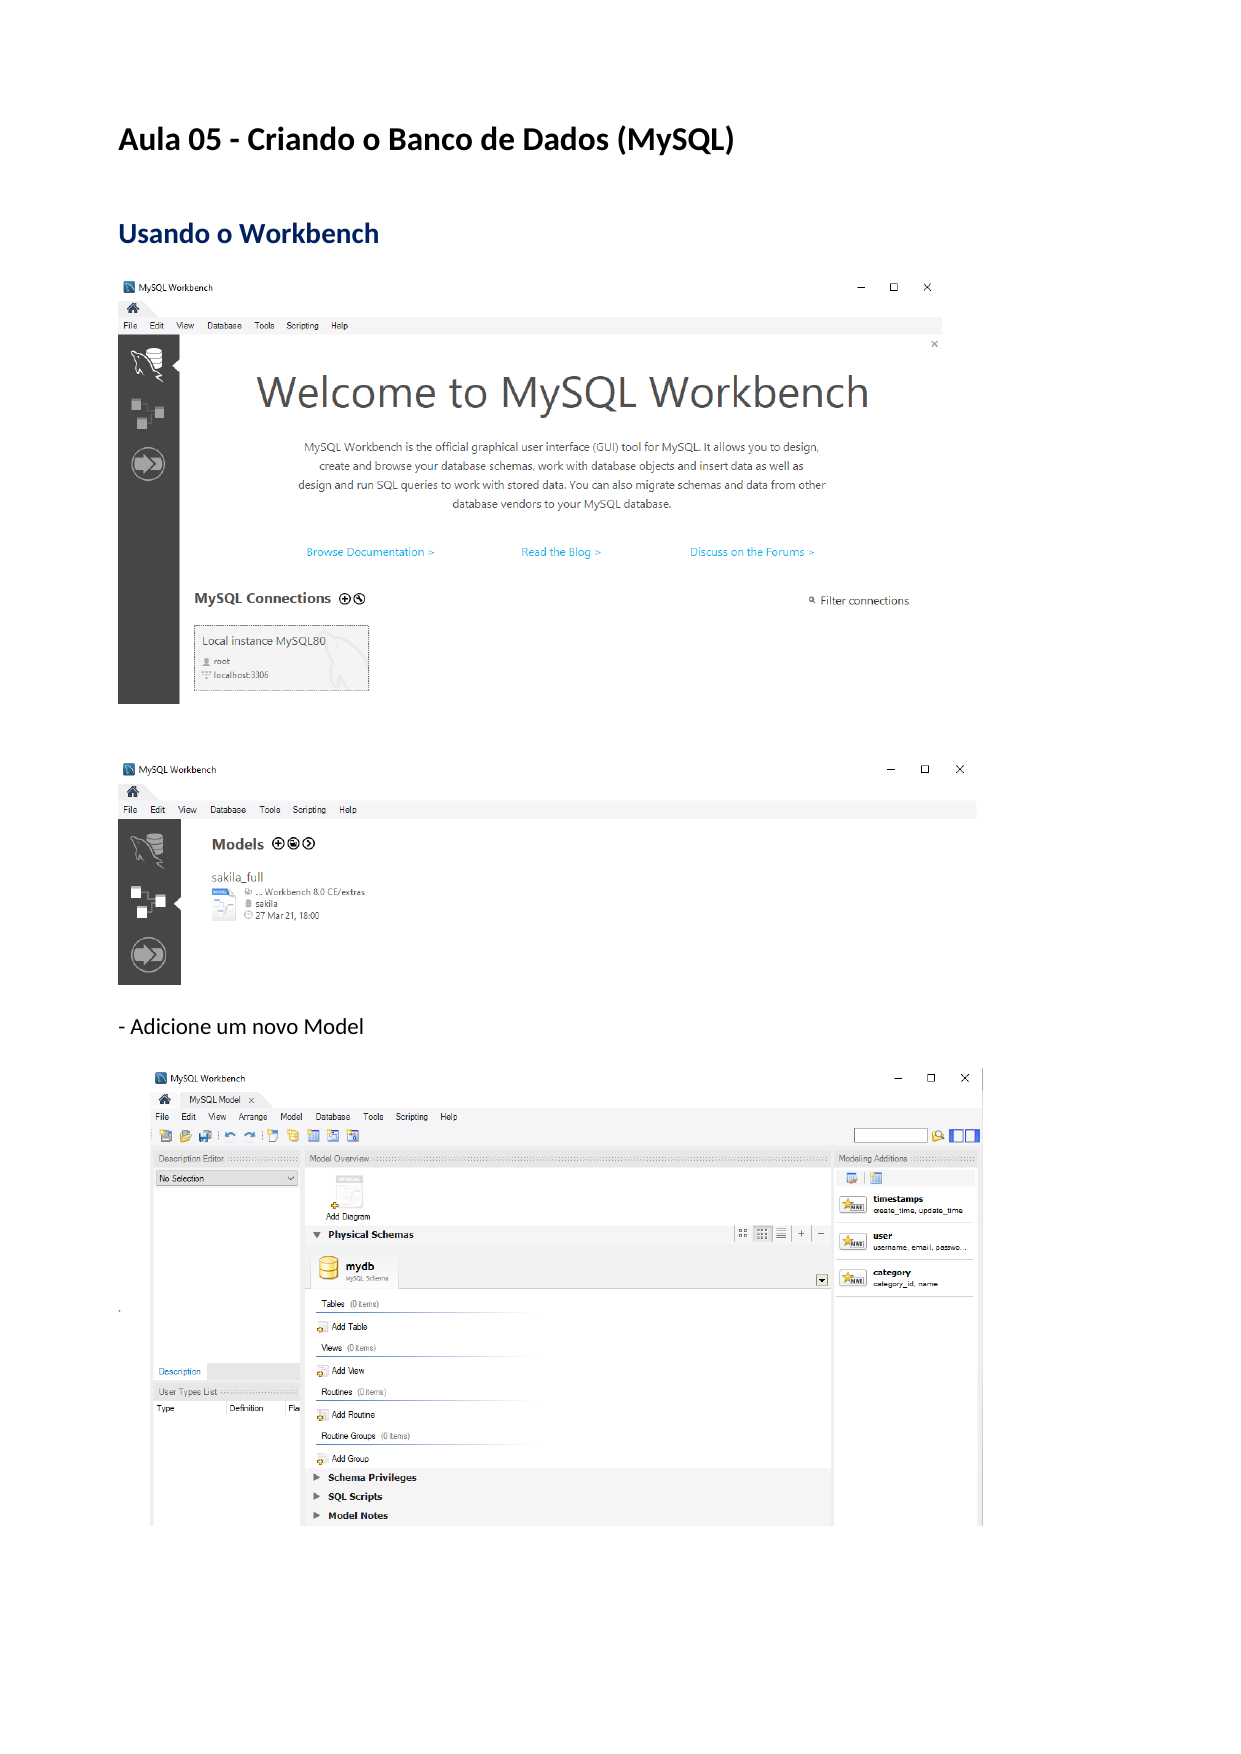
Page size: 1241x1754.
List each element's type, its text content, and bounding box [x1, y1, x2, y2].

picture [118, 1068, 983, 1526]
picture [118, 760, 977, 985]
text - Adicione um novo Model [118, 1012, 1122, 1040]
subtitle Aula 05 - Criando o Banco de Dados (MySQL) [118, 118, 1122, 159]
picture [118, 278, 943, 704]
subtitle Usando o Workbench [118, 215, 1122, 251]
